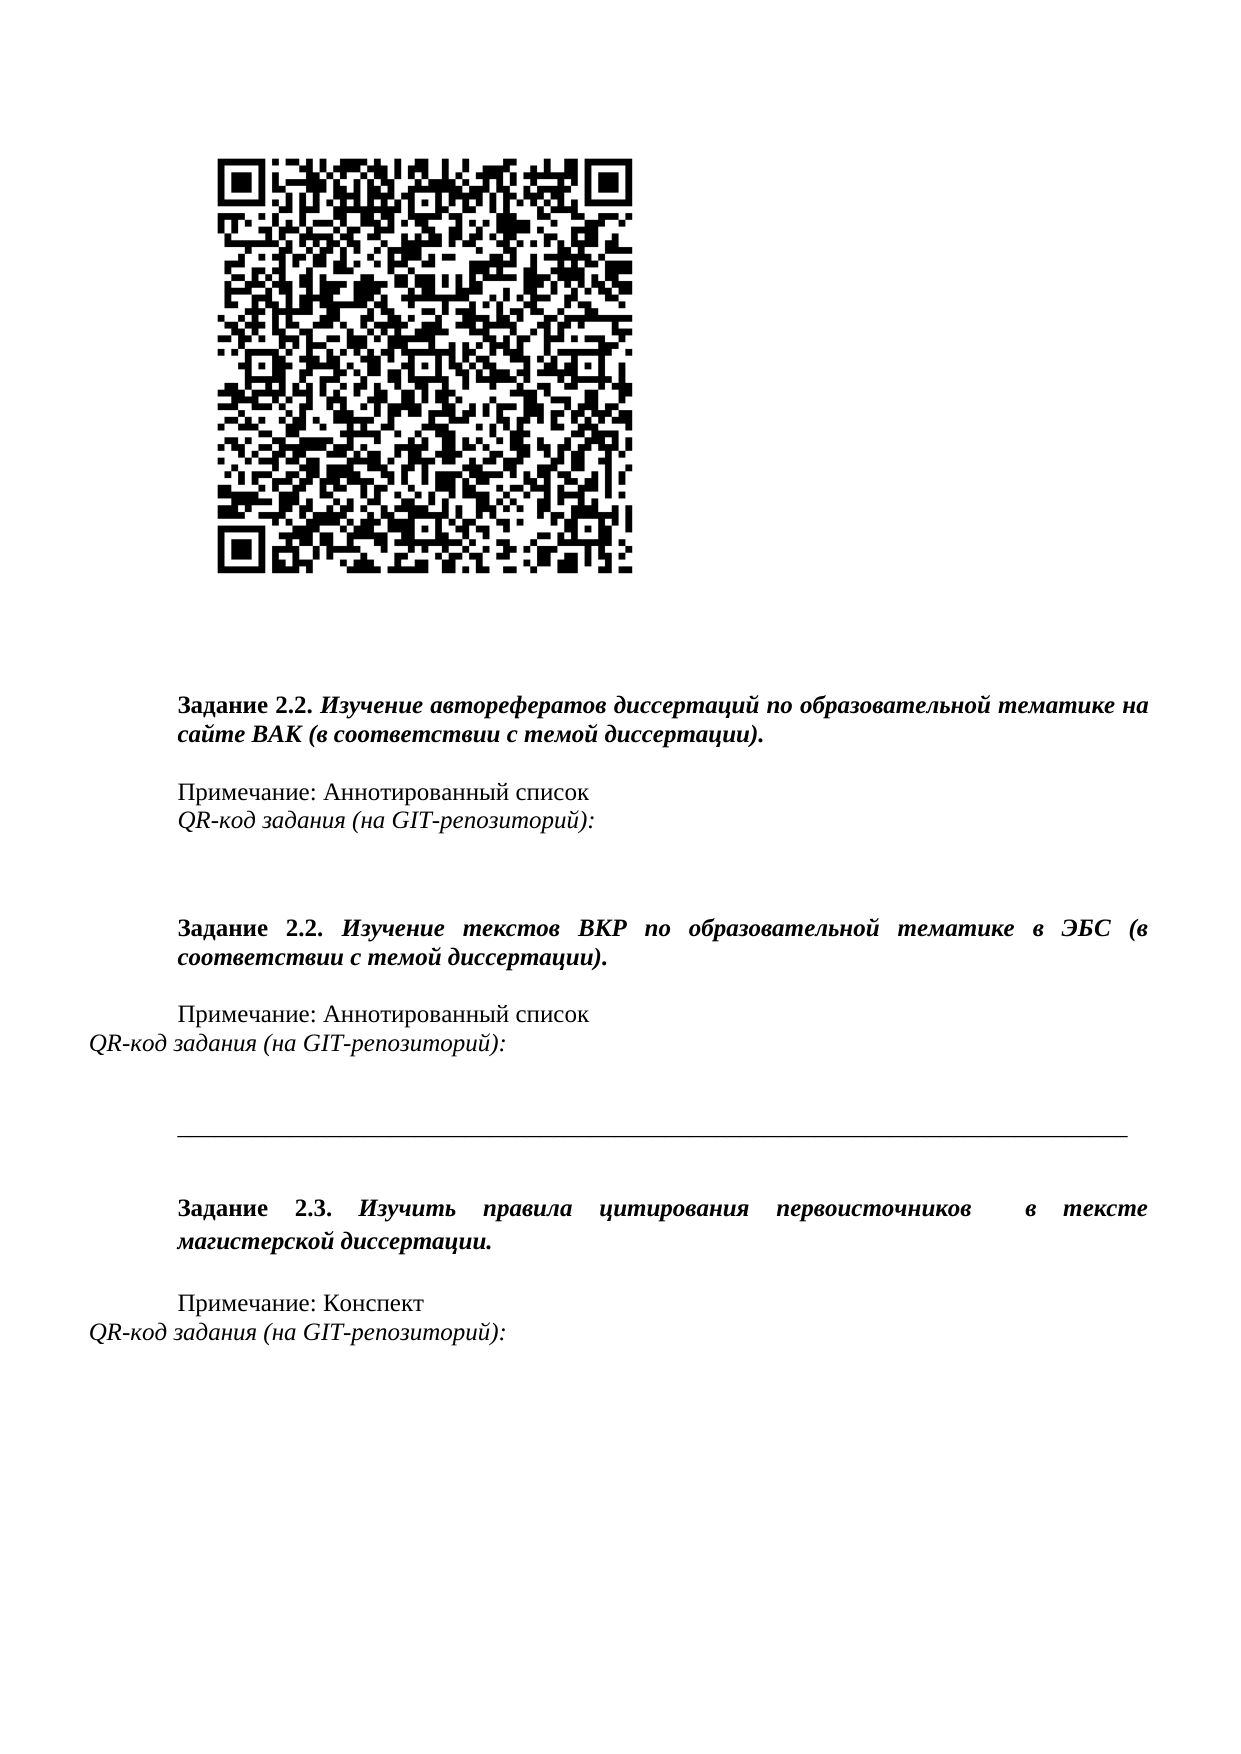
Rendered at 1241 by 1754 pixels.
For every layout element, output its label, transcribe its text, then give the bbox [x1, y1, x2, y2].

text QR-код задания (на GIT-репозиторий): [88, 1317, 1152, 1346]
text Примечание: Конспект [177, 1288, 1152, 1317]
text QR-код задания (на GIT-репозиторий): [88, 1028, 1152, 1057]
text Задание 2.2. Изучение текстов ВКР по образовательной тематике в ЭБС (в соответствии с темой диссертации). [177, 913, 1152, 971]
text ____________________________________________________________________________ [177, 1111, 1152, 1139]
text Примечание: Аннотированный список [177, 999, 1152, 1028]
picture [177, 118, 673, 614]
text Задание 2.2. Изучение авторефератов диссертаций по образовательной тематике на сайте ВАК (в соответствии с темой диссертации). [177, 691, 1152, 748]
text QR-код задания (на GIT-репозиторий): [88, 806, 1152, 834]
text Примечание: Аннотированный список [177, 777, 1152, 806]
text Задание 2.3. Изучить правила цитирования первоисточников в тексте магистерской диссертации. [177, 1193, 1152, 1255]
